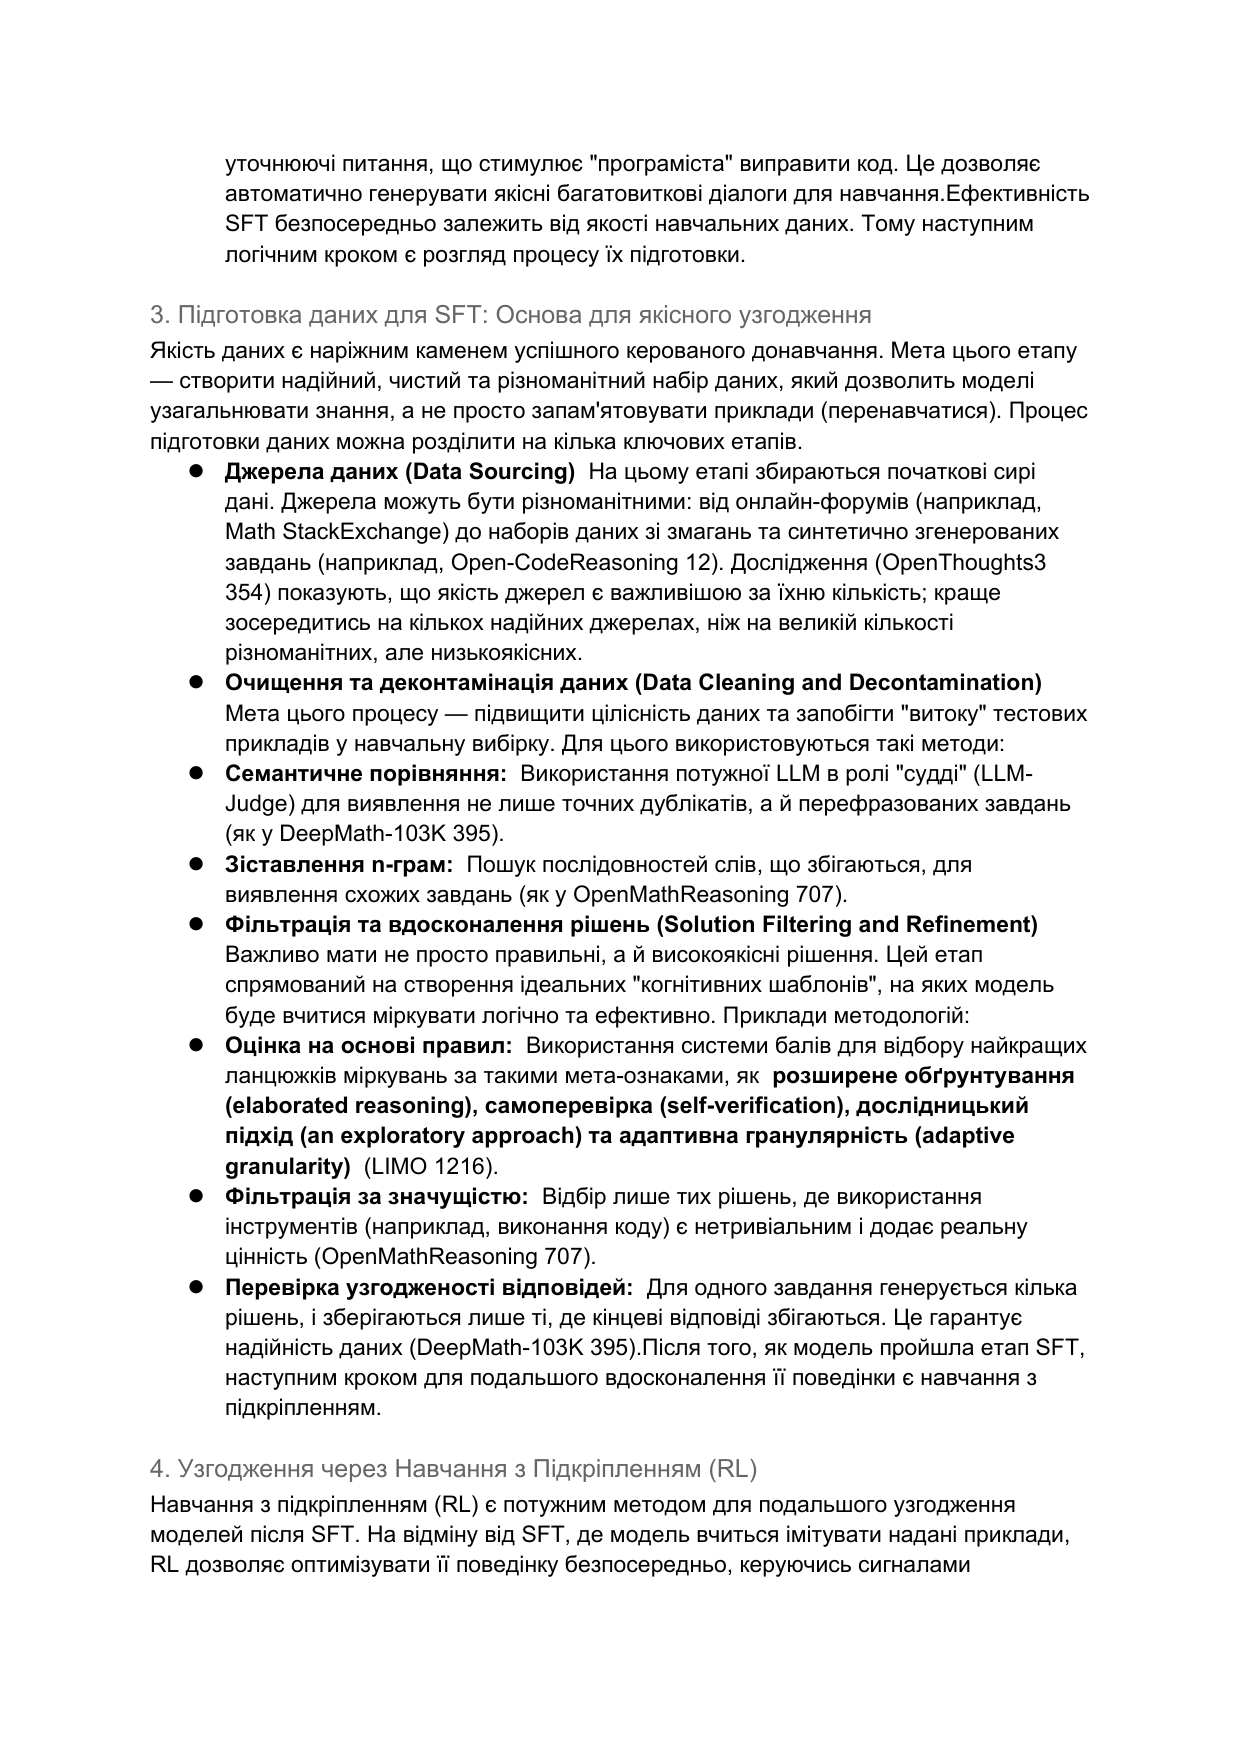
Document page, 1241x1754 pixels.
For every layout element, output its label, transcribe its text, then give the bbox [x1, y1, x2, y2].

list Очищення та деконтамінація даних (Data Cleaning and Decontamination) Мета цього процесу — підвищити цілісність даних та запобігти "витоку" тестових прикладів у навчальну вибірку. Для цього використовуються такі методи: [187, 669, 1090, 756]
list Фільтрація та вдосконалення рішень (Solution Filtering and Refinement) Важливо мати не просто правильні, а й високоякісні рішення. Цей етап спрямований на створення ідеальних "когнітивних шаблонів", на яких модель буде вчитися міркувати логічно та ефективно. Приклади методологій: [187, 911, 1090, 1028]
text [150, 1491, 1090, 1578]
text Якість даних є наріжним каменем успішного керованого донавчання. Мета цього етапу — створити надійний, чистий та різноманітний набір даних, який дозволить моделі узагальнювати знання, а не просто запам'ятовувати приклади (перенавчатися). Процес підготовки даних можна розділити на кілька ключових етапів. [150, 337, 1090, 454]
list Оцінка на основі правил: Використання системи балів для відбору найкращих ланцюжків міркувань за такими мета-ознаками, як розширене обґрунтування (elaborated reasoning), самоперевірка (self-verification), дослідницький підхід (an exploratory approach) та адаптивна гранулярність (adaptive granularity) (LIMO 1216). [187, 1032, 1090, 1179]
subtitle 4. Узгодження через Навчання з Підкріпленням (RL) [150, 1454, 1090, 1482]
list Зіставлення n-грам: Пошук послідовностей слів, що збігаються, для виявлення схожих завдань (як у OpenMathReasoning 707). [187, 851, 1090, 907]
list Джерела даних (Data Sourcing) На цьому етапі збираються початкові сирі дані. Джерела можуть бути різноманітними: від онлайн-форумів (наприклад, Math StackExchange) до наборів даних зі змагань та синтетично згенерованих завдань (наприклад, Open-CodeReasoning 12). Дослідження (OpenThoughts3 354) показують, що якість джерел є важливішою за їхню кількість; краще зосередитись на кількох надійних джерелах, ніж на великій кількості різноманітних, але низькоякісних. [187, 458, 1090, 666]
list Семантичне порівняння: Використання потужної LLM в ролі "судді" (LLM-Judge) для виявлення не лише точних дублікатів, а й перефразованих завдань (як у DeepMath-103K 395). [187, 760, 1090, 847]
subtitle 3. Підготовка даних для SFT: Основа для якісного узгодження [150, 300, 1090, 329]
list Перевірка узгодженості відповідей: Для одного завдання генерується кілька рішень, і зберігаються лише ті, де кінцеві відповіді збігаються. Це гарантує надійність даних (DeepMath-103K 395).Після того, як модель пройшла етап SFT, наступним кроком для подальшого вдосконалення її поведінки є навчання з підкріпленням. [187, 1273, 1090, 1421]
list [187, 150, 1090, 267]
list Фільтрація за значущістю: Відбір лише тих рішень, де використання інструментів (наприклад, виконання коду) є нетривіальним і додає реальну цінність (OpenMathReasoning 707). [187, 1183, 1090, 1270]
